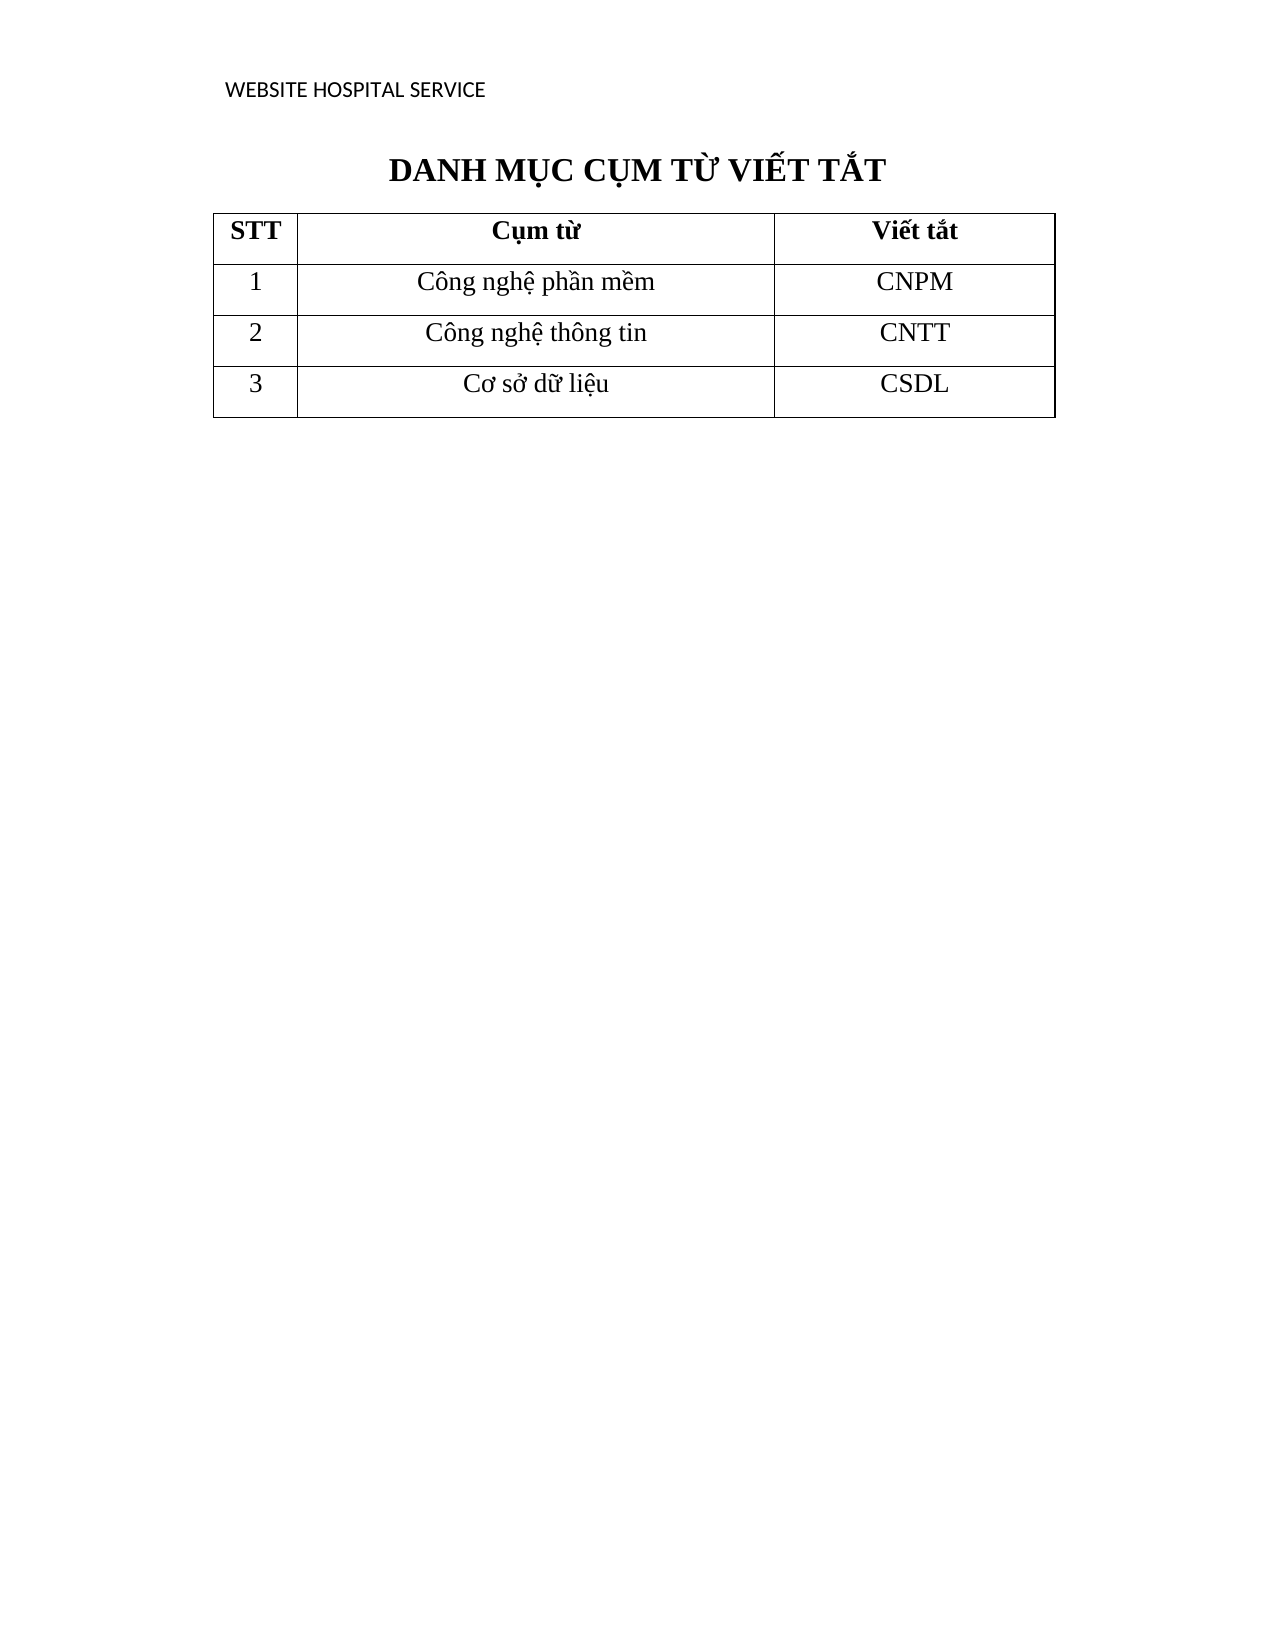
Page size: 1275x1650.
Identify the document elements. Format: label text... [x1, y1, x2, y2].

table_cell Công nghệ thông tin [298, 316, 774, 366]
table_cell CSDL [775, 367, 1054, 417]
table_header STT [214, 214, 297, 264]
table_header Viết tắt [775, 214, 1054, 264]
table_cell 2 [214, 316, 297, 366]
table_cell Công nghệ phần mềm [298, 265, 774, 315]
table_cell CNTT [775, 316, 1054, 366]
table_cell 3 [214, 367, 297, 417]
subtitle DANH MỤC CỤM TỪ VIẾT TẮT [150, 150, 1125, 188]
table_header Cụm từ [298, 214, 774, 264]
table_cell Cơ sở dữ liệu [298, 367, 774, 417]
table_cell CNPM [775, 265, 1054, 315]
table_cell 1 [214, 265, 297, 315]
